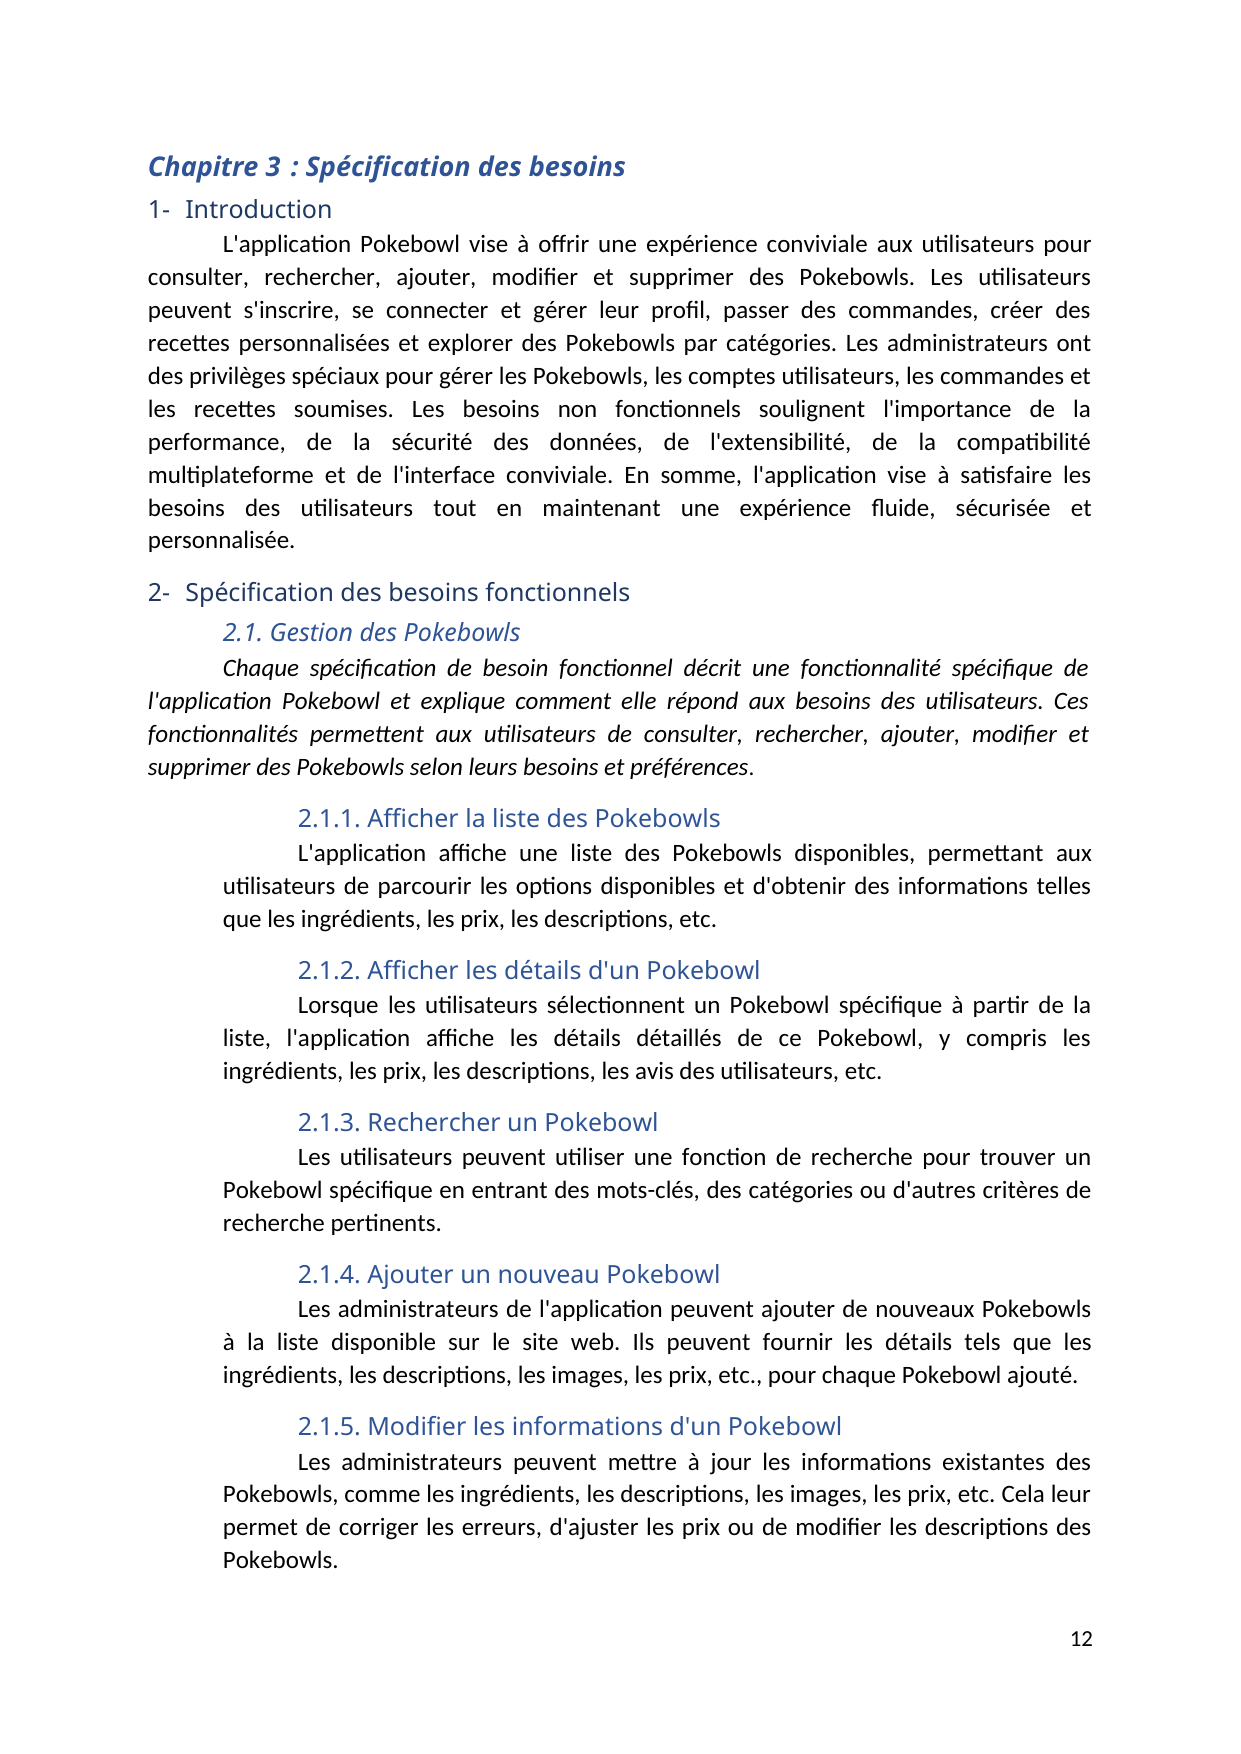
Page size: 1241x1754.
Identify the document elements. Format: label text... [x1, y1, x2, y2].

subtitle Chapitre 3 : Spécification des besoins [148, 148, 1093, 184]
text Les administrateurs peuvent mettre à jour les informations existantes des Pokebowls, comme les ingrédients, les descriptions, les images, les prix, etc. Cela leur permet de corriger les erreurs, d'ajuster les prix ou de modifier les descriptions des Pokebowls. [223, 1446, 1093, 1575]
text Les utilisateurs peuvent utiliser une fonction de recherche pour trouver un Pokebowl spécifique en entrant des mots-clés, des catégories ou d'autres critères de recherche pertinents. [223, 1141, 1093, 1238]
text L'application Pokebowl vise à offrir une expérience conviviale aux utilisateurs pour consulter, rechercher, ajouter, modifier et supprimer des Pokebowls. Les utilisateurs peuvent s'inscrire, se connecter et gérer leur profil, passer des commandes, créer des recettes personnalisées et explorer des Pokebowls par catégories. Les administrateurs ont des privilèges spéciaux pour gérer les Pokebowls, les comptes utilisateurs, les commandes et les recettes soumises. Les besoins non fonctionnels soulignent l'importance de la performance, de la sécurité des données, de l'extensibilité, de la compatibilité multiplateforme et de l'interface conviviale. En somme, l'application vise à satisfaire les besoins des utilisateurs tout en maintenant une expérience fluide, sécurisée et personnalisée. [148, 228, 1093, 555]
text Chaque spécification de besoin fonctionnel décrit une fonctionnalité spécifique de l'application Pokebowl et explique comment elle répond aux besoins des utilisateurs. Ces fonctionnalités permettent aux utilisateurs de consulter, rechercher, ajouter, modifier et supprimer des Pokebowls selon leurs besoins et préférences. [148, 652, 1093, 781]
subtitle 2.1.3. Rechercher un Pokebowl [223, 1104, 1093, 1139]
subtitle 2.1.4. Ajouter un nouveau Pokebowl [223, 1257, 1093, 1291]
subtitle Introduction [148, 192, 1093, 226]
subtitle 2.1.2. Afficher les détails d'un Pokebowl [223, 952, 1093, 986]
subtitle 2.1.5. Modifier les informations d'un Pokebowl [223, 1409, 1093, 1443]
text Les administrateurs de l'application peuvent ajouter de nouveaux Pokebowls à la liste disponible sur le site web. Ils peuvent fournir les détails tels que les ingrédients, les descriptions, les images, les prix, etc., pour chaque Pokebowl ajouté. [223, 1293, 1093, 1390]
subtitle Spécification des besoins fonctionnels [148, 574, 1093, 608]
subtitle 2.1.1. Afficher la liste des Pokebowls [223, 800, 1093, 834]
text Lorsque les utilisateurs sélectionnent un Pokebowl spécifique à partir de la liste, l'application affiche les détails détaillés de ce Pokebowl, y compris les ingrédients, les prix, les descriptions, les avis des utilisateurs, etc. [223, 989, 1093, 1086]
subtitle 2.1. Gestion des Pokebowls [148, 615, 1093, 649]
text L'application affiche une liste des Pokebowls disponibles, permettant aux utilisateurs de parcourir les options disponibles et d'obtenir des informations telles que les ingrédients, les prix, les descriptions, etc. [223, 837, 1093, 933]
